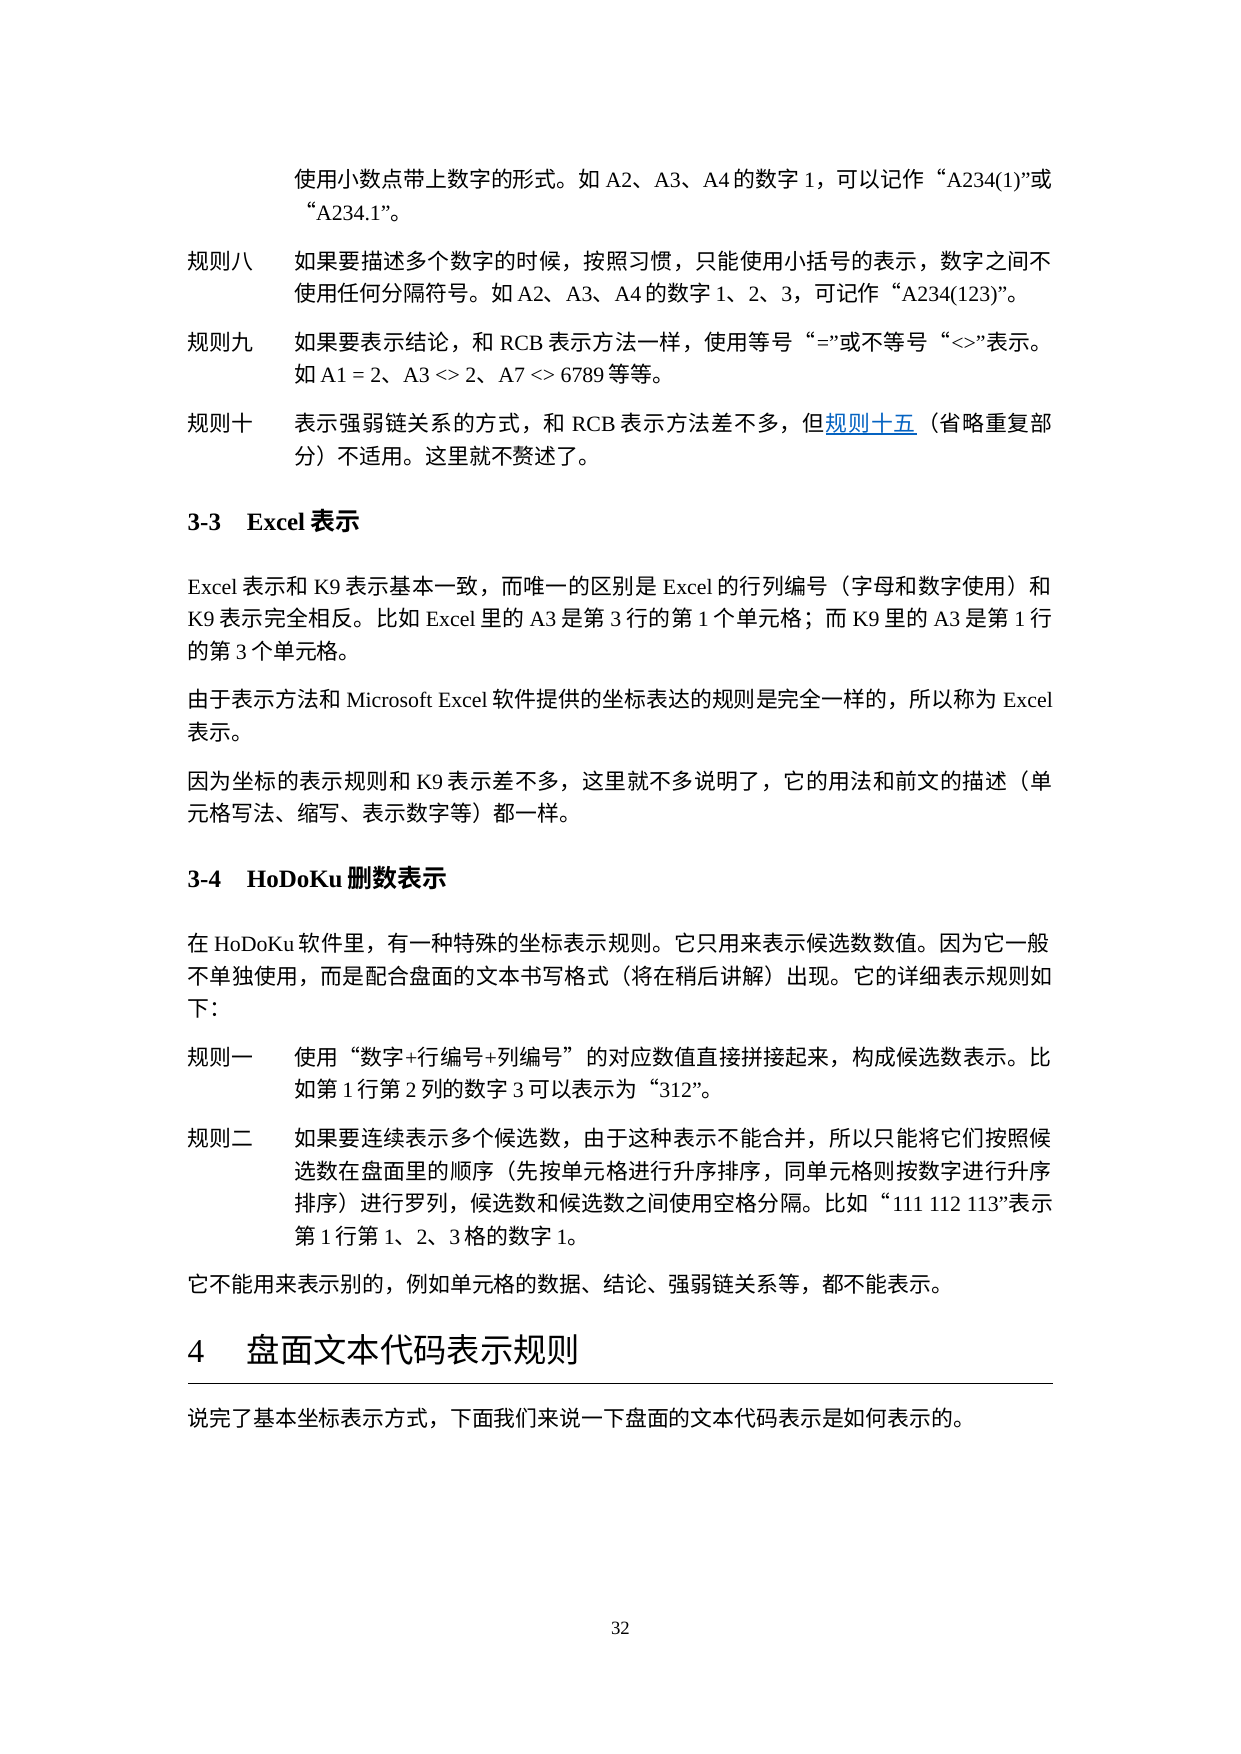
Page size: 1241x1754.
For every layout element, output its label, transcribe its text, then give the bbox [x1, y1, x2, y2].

subtitle HoDoKu删数表示 [187, 844, 1053, 909]
text 在HoDoKu软件里，有一种特殊的坐标表示规则。它只用来表示候选数数值。因为它一般不单独使用，而是配合盘面的文本书写格式（将在稍后讲解）出现。它的详细表示规则如下： [187, 926, 1053, 1023]
list 如果要连续表示多个候选数，由于这种表示不能合并，所以只能将它们按照候选数在盘面里的顺序（先按单元格进行升序排序，同单元格则按数字进行升序排序）进行罗列，候选数和候选数之间使用空格分隔。比如“111 112 113”表示第1行第1、2、3格的数字1。 [187, 1121, 1053, 1251]
text Excel表示和K9表示基本一致，而唯一的区别是Excel的行列编号（字母和数字使用）和K9表示完全相反。比如Excel里的A3是第3行的第1个单元格；而K9里的A3是第1行的第3个单元格。 [187, 568, 1053, 666]
text 由于表示方法和Microsoft Excel软件提供的坐标表达的规则是完全一样的，所以称为Excel表示。 [187, 682, 1053, 747]
list 表示强弱链关系的方式，和RCB表示方法差不多，但规则十五（省略重复部分）不适用。这里就不赘述了。 [187, 406, 1053, 471]
list 使用“数字+行编号+列编号”的对应数值直接拼接起来，构成候选数表示。比如第1行第2列的数字3可以表示为“312”。 [187, 1039, 1053, 1104]
text 因为坐标的表示规则和K9表示差不多，这里就不多说明了，它的用法和前文的描述（单元格写法、缩写、表示数字等）都一样。 [187, 763, 1053, 828]
subtitle Excel表示 [187, 487, 1053, 552]
list 如果要表示结论，和RCB表示方法一样，使用等号“=”或不等号“<>”表示。如A1 = 2、A3 <> 2、A7 <> 6789等等。 [187, 324, 1053, 389]
text 说完了基本坐标表示方式，下面我们来说一下盘面的文本代码表示是如何表示的。 [187, 1401, 1053, 1433]
list 如果要描述多个数字的时候，按照习惯，只能使用小括号的表示，数字之间不使用任何分隔符号。如A2、A3、A4的数字1、2、3，可记作“A234(123)”。 [187, 243, 1053, 308]
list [187, 162, 1053, 227]
subtitle 盘面文本代码表示规则 [187, 1316, 1053, 1384]
list 它不能用来表示别的，例如单元格的数据、结论、强弱链关系等，都不能表示。 [187, 1267, 1053, 1299]
